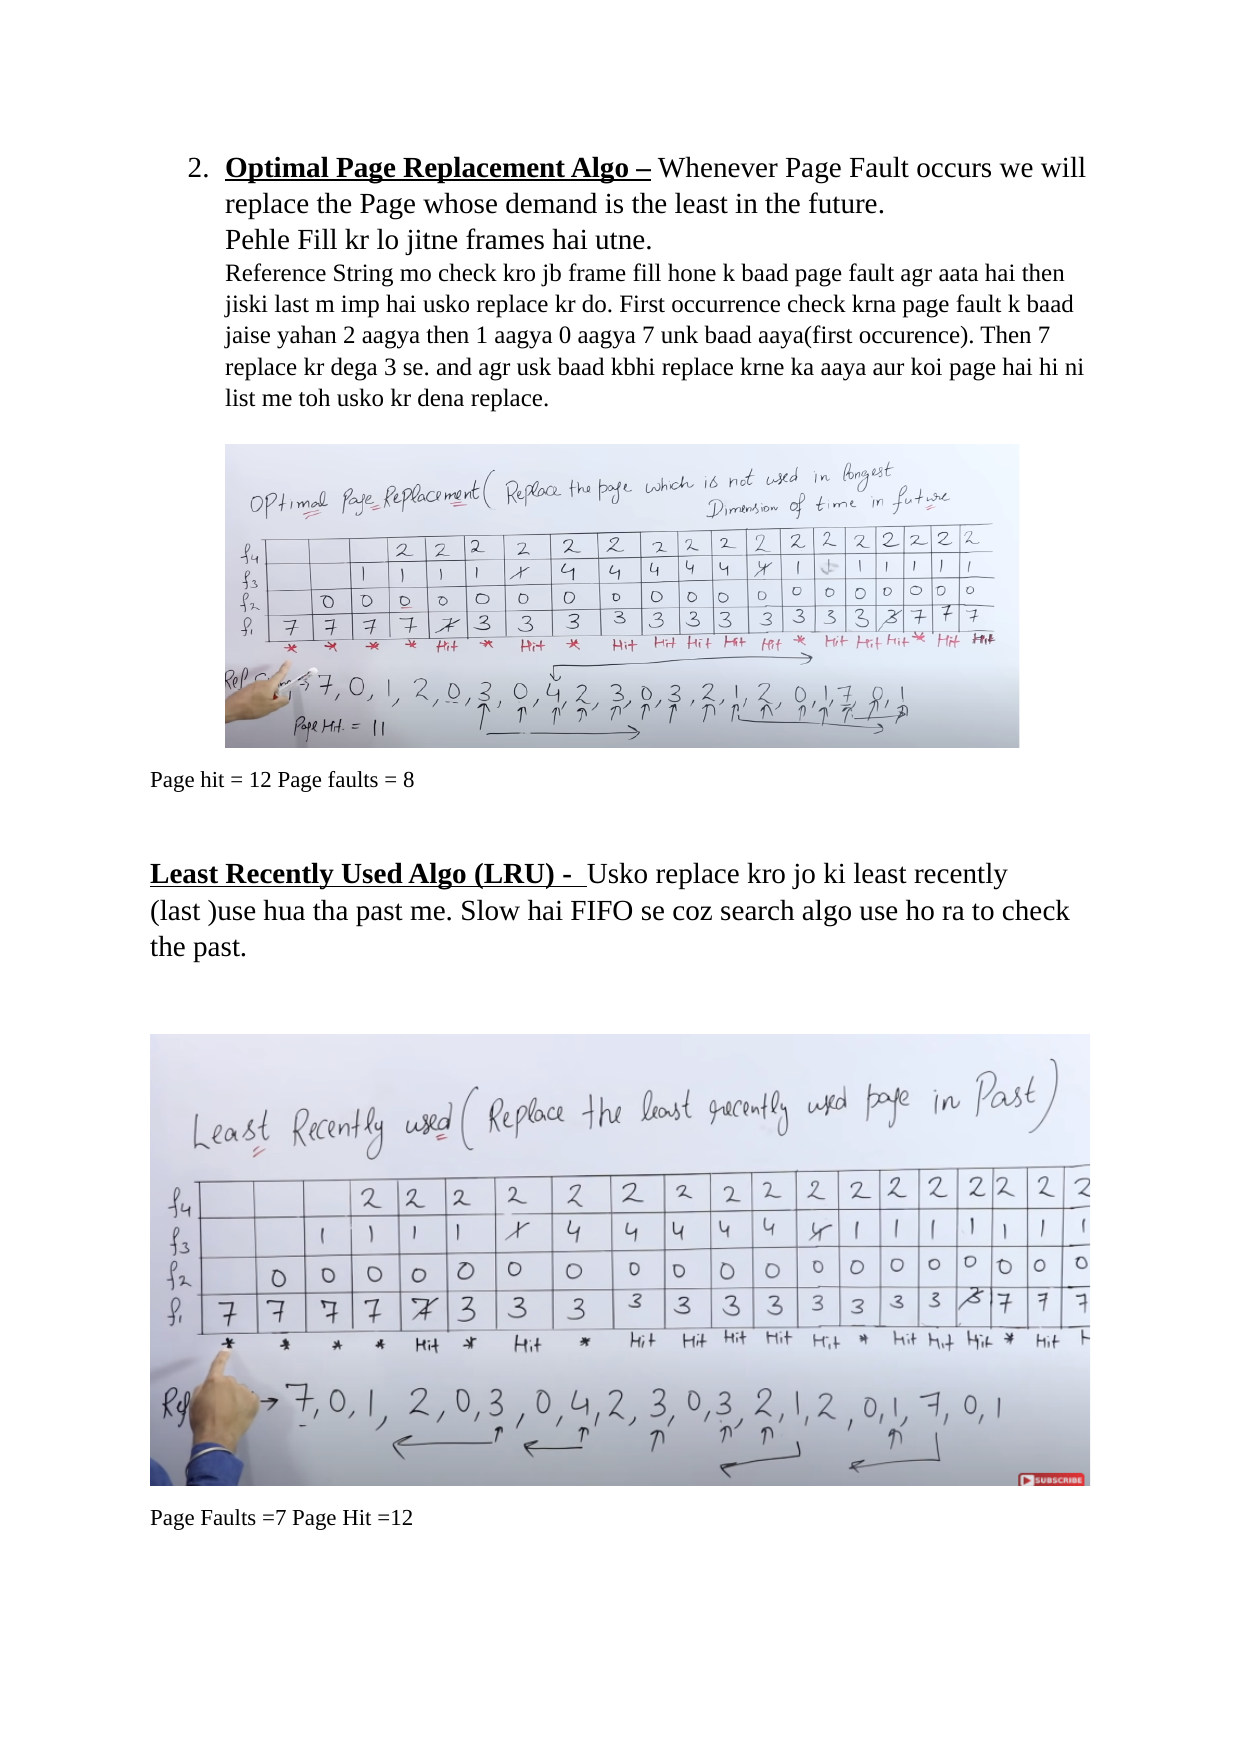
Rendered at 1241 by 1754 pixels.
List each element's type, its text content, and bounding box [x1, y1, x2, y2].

text Least Recently Used Algo (LRU) - Usko replace kro jo ki least recently (last )use hua tha past me. Slow hai FIFO se coz search algo use ho ra to check the past. [150, 857, 1090, 962]
list Reference String mo check kro jb frame fill hone k baad page fault agr aata hai then jiski last m imp hai usko replace kr do. First occurrence check krna page fault k baad jaise yahan 2 aagya then 1 aagya 0 aagya 7 unk baad aaya(first occurence). Then 7 replace kr dega 3 se. and agr usk baad kbhi replace krne ka aaya aur koi page hai hi ni list me toh usko kr dena replace. [225, 258, 1090, 411]
list Optimal Page Replacement Algo – Whenever Page Fault occurs we will replace the Page whose demand is the least in the future. [187, 150, 1090, 220]
list Pehle Fill kr lo jitne frames hai utne. [225, 222, 1090, 256]
text Page hit = 12 Page faults = 8 [150, 766, 1090, 793]
picture [150, 1034, 1091, 1486]
picture [225, 444, 1020, 748]
text Page Faults =7 Page Hit =12 [150, 1504, 1090, 1531]
